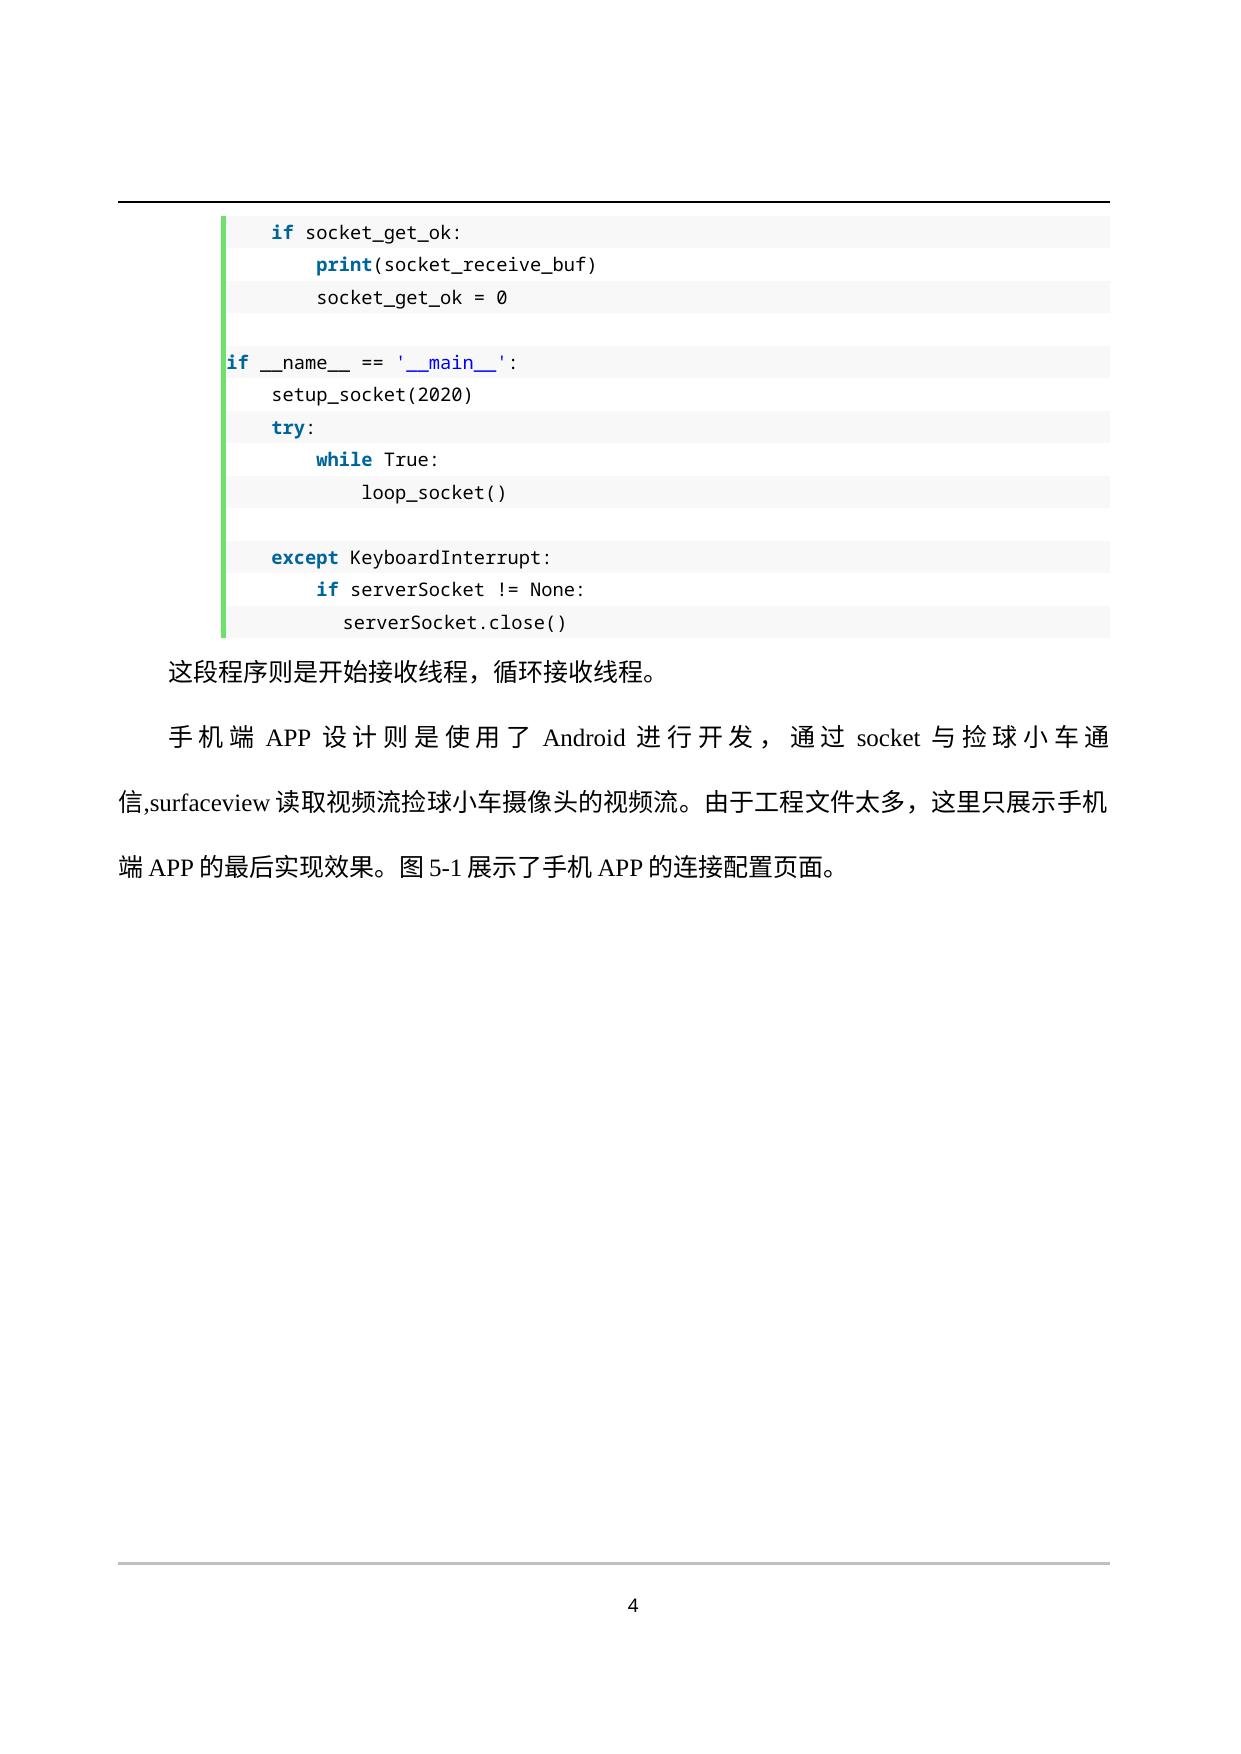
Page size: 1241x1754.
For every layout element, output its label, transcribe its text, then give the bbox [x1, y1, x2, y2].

text setup_socket(2020) [226, 378, 1110, 411]
text socket_get_ok = 0 [226, 281, 1110, 313]
text if socket_get_ok: [226, 216, 1110, 248]
text 手机端APP设计则是使用了Android进行开发，通过socket与捡球小车通信,surfaceview读取视频流捡球小车摄像头的视频流。由于工程文件太多，这里只展示手机端APP的最后实现效果。图5-1展示了手机APP的连接配置页面。 [118, 703, 1110, 898]
text if __name__ == '__main__': [226, 346, 1110, 378]
text serverSocket.close() [226, 606, 1110, 638]
text while True: [226, 443, 1110, 476]
text print(socket_receive_buf) [226, 248, 1110, 281]
text 这段程序则是开始接收线程，循环接收线程。 [118, 638, 1110, 703]
text if serverSocket != None: [226, 573, 1110, 606]
text try: [226, 411, 1110, 443]
text loop_socket() [226, 476, 1110, 508]
text except KeyboardInterrupt: [226, 541, 1110, 573]
